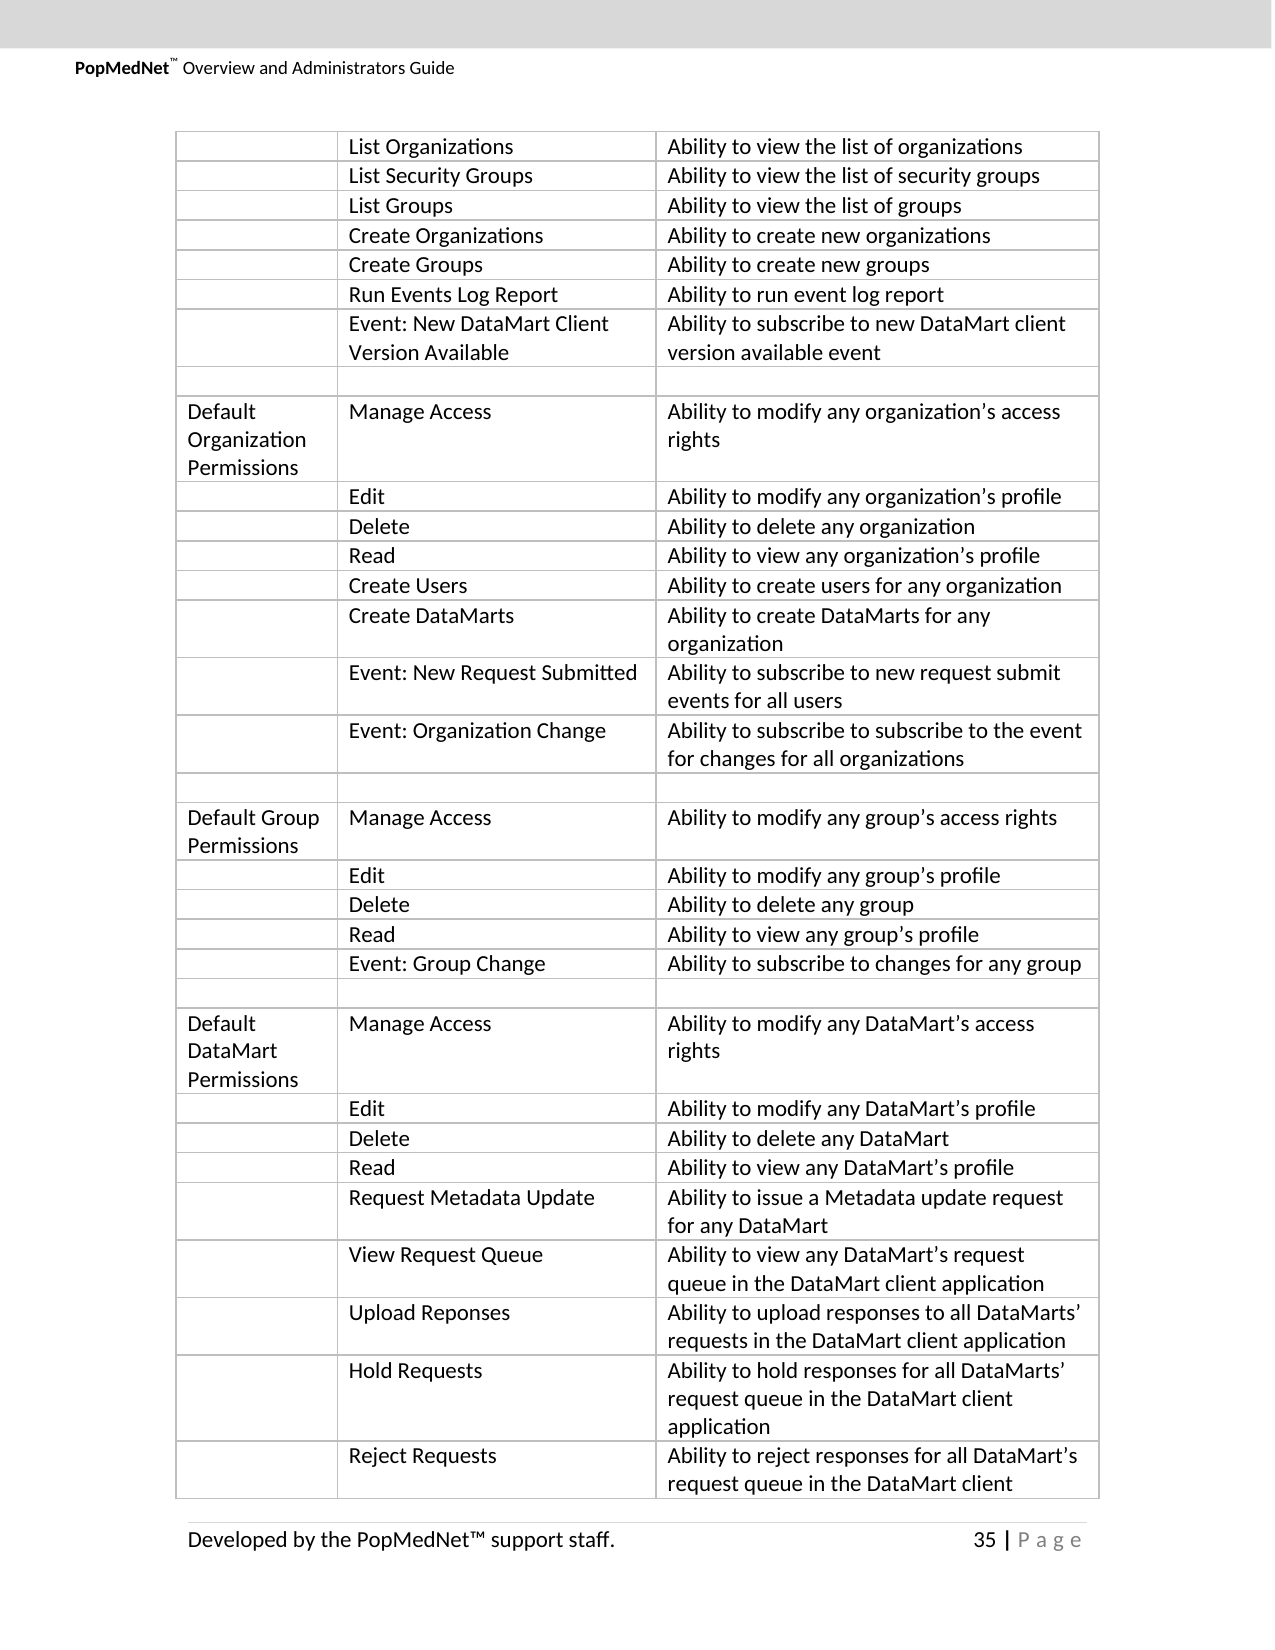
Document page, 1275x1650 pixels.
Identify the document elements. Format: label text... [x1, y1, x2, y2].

table_cell Create Users [338, 571, 655, 599]
table_cell [177, 1183, 337, 1239]
table_cell Ability to subscribe to subscribe to the event for changes for all organizations [657, 716, 1098, 772]
table_cell Hold Requests [338, 1356, 655, 1440]
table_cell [657, 1442, 1098, 1497]
table_cell Ability to subscribe to changes for any group [657, 950, 1098, 977]
table_cell [177, 1442, 337, 1497]
table_cell Run Events Log Report [338, 280, 655, 308]
table_cell [177, 716, 337, 772]
table_cell Event: Group Change [338, 950, 655, 977]
table_cell Delete [338, 512, 655, 540]
table_cell [177, 132, 337, 160]
table_cell [177, 571, 337, 599]
table_cell [657, 367, 1098, 395]
table_cell [177, 920, 337, 948]
table_cell Request Metadata Update [338, 1183, 655, 1239]
table_cell Ability to create users for any organization [657, 571, 1098, 599]
table_cell Reject Requests [338, 1442, 655, 1497]
table_cell Ability to hold responses for all DataMarts’ request queue in the DataMart client application [657, 1356, 1098, 1440]
table_cell [177, 512, 337, 540]
table_cell Ability to create DataMarts for any organization [657, 601, 1098, 657]
table_cell Read [338, 1153, 655, 1181]
table_cell Default DataMart Permissions [177, 1009, 337, 1093]
table_cell Ability to view the list of organizations [657, 132, 1098, 160]
table_cell Ability to modify any organization’s access rights [657, 397, 1098, 481]
table_cell List Organizations [338, 132, 655, 160]
table_cell [177, 310, 337, 366]
table_cell [177, 191, 337, 219]
table_cell [177, 1153, 337, 1181]
table_cell Ability to delete any group [657, 890, 1098, 918]
table_cell Ability to create new organizations [657, 221, 1098, 249]
table_cell [338, 367, 655, 395]
table_cell [177, 1124, 337, 1152]
table_cell Ability to delete any DataMart [657, 1124, 1098, 1152]
table_cell [177, 542, 337, 569]
table_cell [177, 482, 337, 510]
table_cell Default Organization Permissions [177, 397, 337, 481]
table_cell [177, 251, 337, 278]
table_cell Ability to modify any organization’s profile [657, 482, 1098, 510]
table_cell Ability to view the list of groups [657, 191, 1098, 219]
table_cell Ability to view any DataMart’s request queue in the DataMart client application [657, 1241, 1098, 1297]
table_cell Manage Access [338, 1009, 655, 1093]
table_cell Manage Access [338, 803, 655, 859]
table_cell Edit [338, 1094, 655, 1122]
table_cell Ability to modify any DataMart’s profile [657, 1094, 1098, 1122]
table_cell Ability to subscribe to new DataMart client version available event [657, 310, 1098, 366]
table_cell Ability to modify any DataMart’s access rights [657, 1009, 1098, 1093]
table_cell Event: Organization Change [338, 716, 655, 772]
table_cell Ability to run event log report [657, 280, 1098, 308]
table_cell [338, 774, 655, 802]
table_cell Ability to create new groups [657, 251, 1098, 278]
table_cell Ability to modify any group’s access rights [657, 803, 1098, 859]
table_cell [177, 1356, 337, 1440]
table_cell Event: New DataMart Client Version Available [338, 310, 655, 366]
table_cell [177, 1298, 337, 1354]
table_cell List Security Groups [338, 162, 655, 190]
table_cell [657, 979, 1098, 1007]
table_cell Event: New Request Submitted [338, 658, 655, 714]
table_cell [177, 774, 337, 802]
table_cell [657, 774, 1098, 802]
table_cell [177, 890, 337, 918]
table_cell [177, 979, 337, 1007]
table_cell Ability to view any DataMart’s profile [657, 1153, 1098, 1181]
table_cell Upload Reponses [338, 1298, 655, 1354]
table_cell List Groups [338, 191, 655, 219]
table_cell [177, 861, 337, 889]
table_cell [177, 1094, 337, 1122]
table_cell Create DataMarts [338, 601, 655, 657]
table_cell [177, 280, 337, 308]
table_cell Edit [338, 482, 655, 510]
table_cell Ability to upload responses to all DataMarts’ requests in the DataMart client application [657, 1298, 1098, 1354]
table_cell Ability to issue a Metadata update request for any DataMart [657, 1183, 1098, 1239]
table_cell [177, 601, 337, 657]
table_cell Ability to subscribe to new request submit events for all users [657, 658, 1098, 714]
table_cell Ability to view any organization’s profile [657, 542, 1098, 569]
table_cell Ability to delete any organization [657, 512, 1098, 540]
table_cell [177, 1241, 337, 1297]
table_cell Manage Access [338, 397, 655, 481]
table_cell [177, 367, 337, 395]
table_cell [177, 162, 337, 190]
table_cell [338, 979, 655, 1007]
table_cell Create Groups [338, 251, 655, 278]
table_cell Read [338, 920, 655, 948]
table_cell [177, 221, 337, 249]
table_cell Delete [338, 1124, 655, 1152]
table_cell Create Organizations [338, 221, 655, 249]
table_cell Delete [338, 890, 655, 918]
table_cell [177, 658, 337, 714]
table_cell Default Group Permissions [177, 803, 337, 859]
table_cell Ability to view any group’s profile [657, 920, 1098, 948]
table_cell Edit [338, 861, 655, 889]
table_cell View Request Queue [338, 1241, 655, 1297]
table_cell [177, 950, 337, 977]
table_cell Read [338, 542, 655, 569]
table_cell Ability to modify any group’s profile [657, 861, 1098, 889]
table_cell Ability to view the list of security groups [657, 162, 1098, 190]
